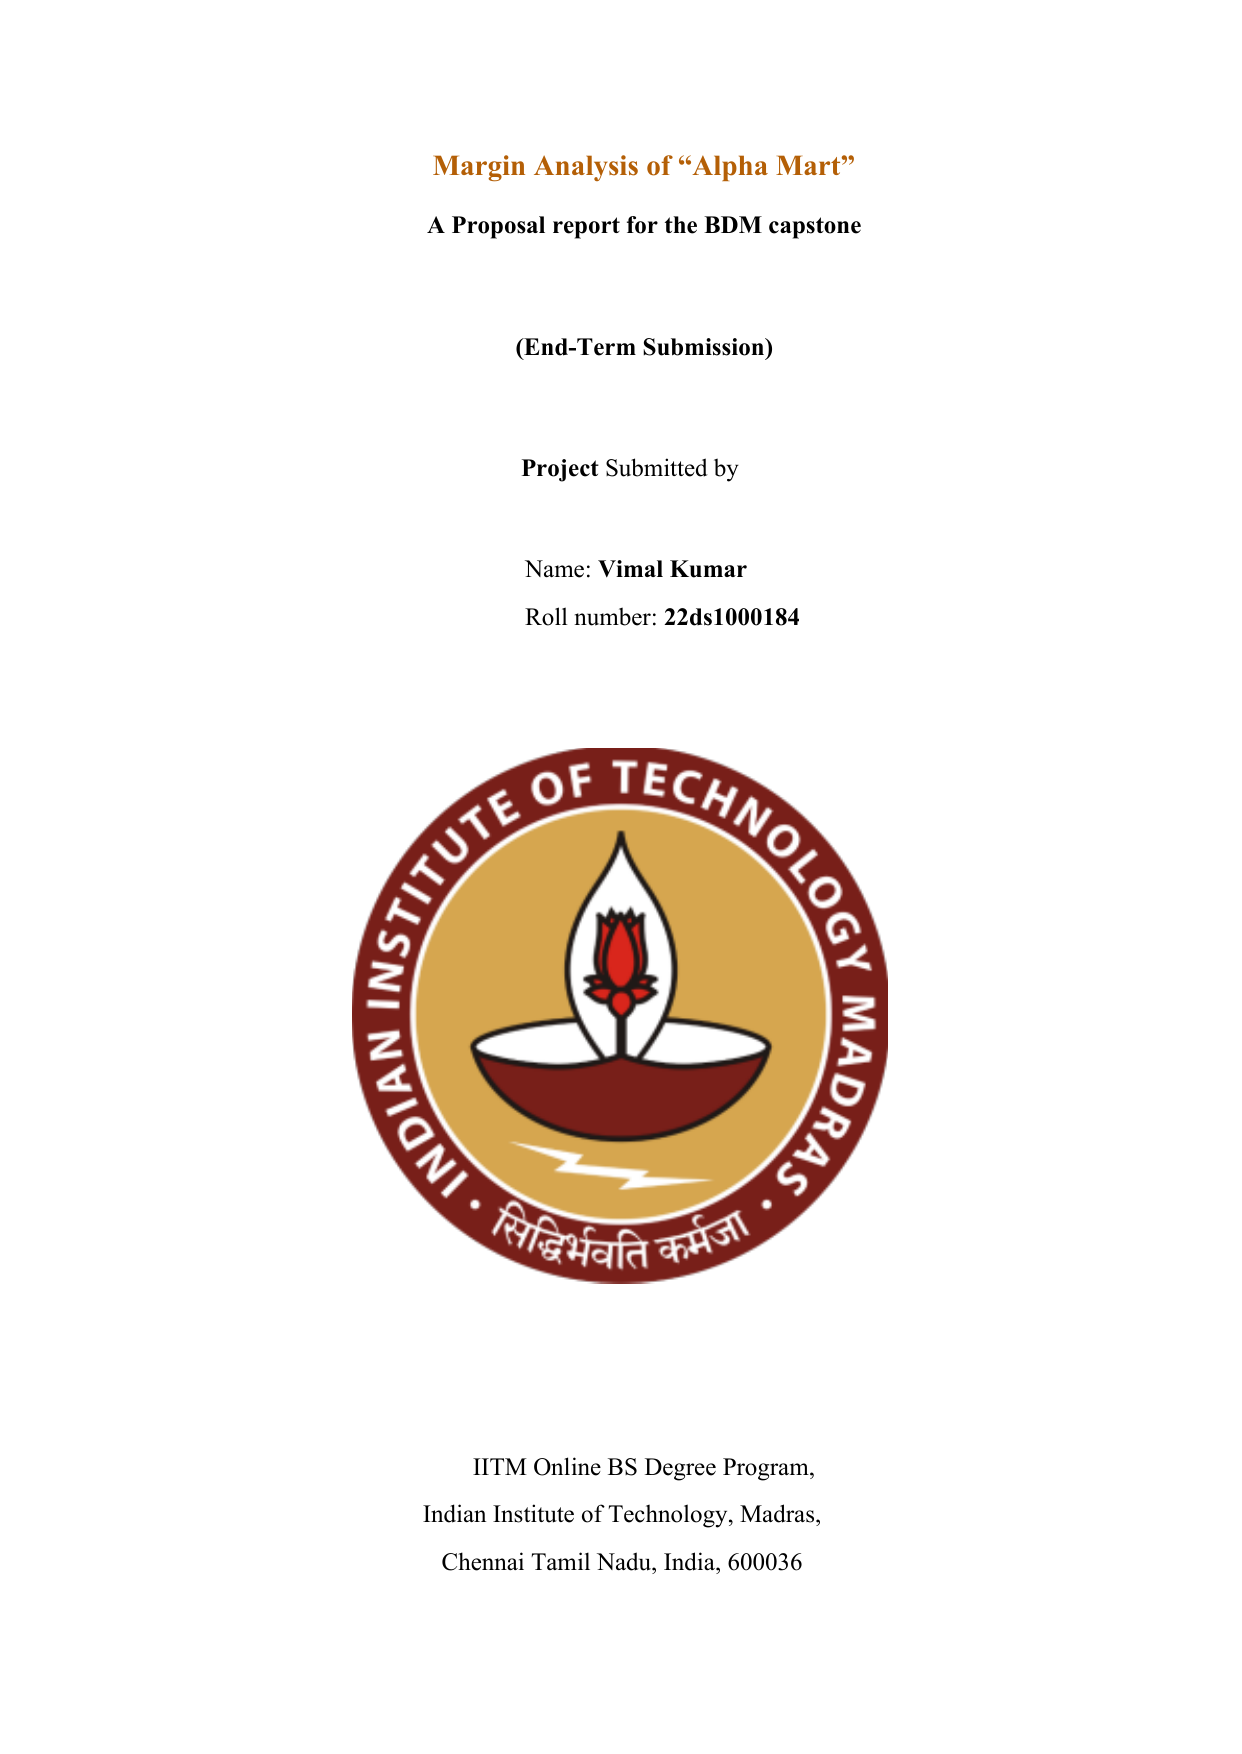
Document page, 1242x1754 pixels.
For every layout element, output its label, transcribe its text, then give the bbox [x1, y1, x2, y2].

text A Proposal report for the BDM capstone [396, 211, 893, 239]
text Indian Institute of Technology, Madras, Chennai Tamil Nadu, India, 600036 [401, 1501, 843, 1575]
text (End-Term Submission) [396, 333, 893, 361]
picture [352, 748, 888, 1284]
text Name: Vimal Kumar [450, 555, 1137, 583]
text Project Submitted by [396, 454, 893, 482]
text Roll number: 22ds1000184 [450, 603, 1137, 631]
text IITM Online BS Degree Program, [473, 1453, 1137, 1480]
text Margin Analysis of “Alpha Mart” [150, 149, 1137, 181]
